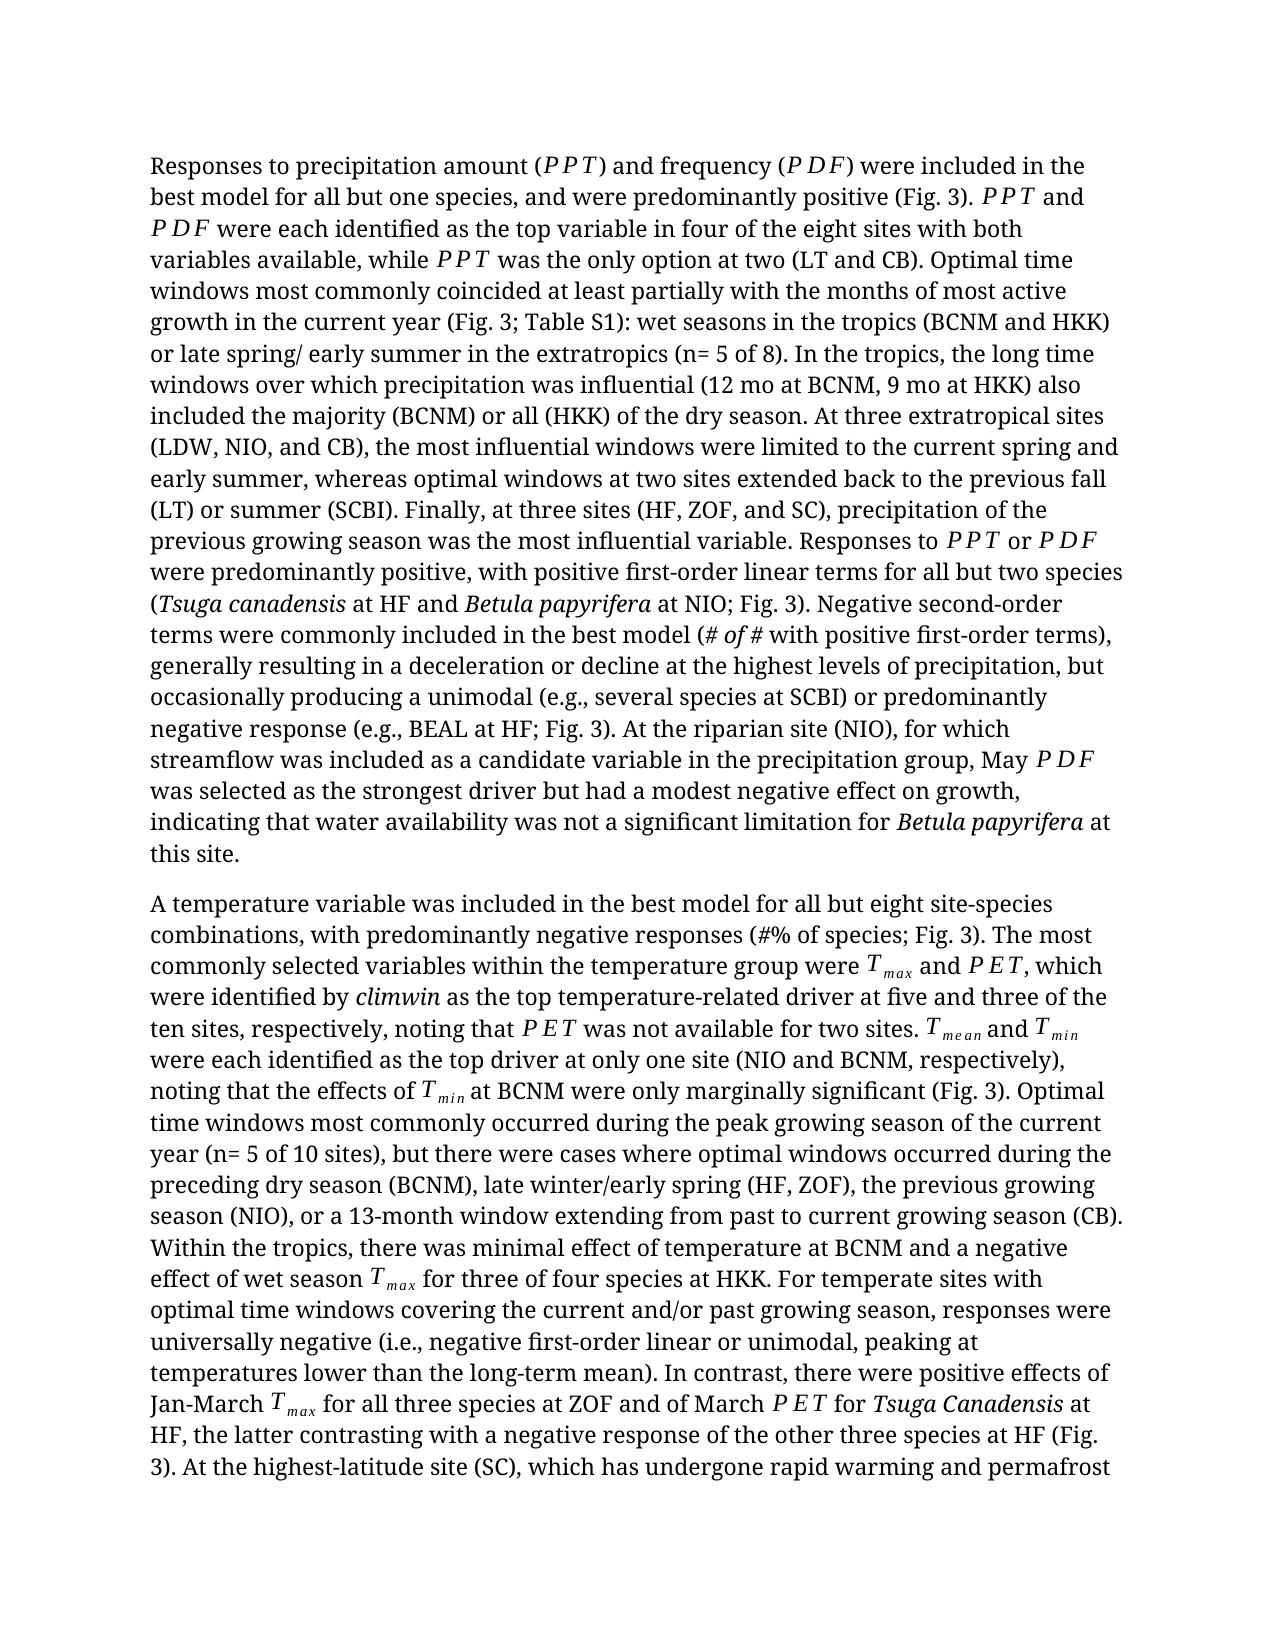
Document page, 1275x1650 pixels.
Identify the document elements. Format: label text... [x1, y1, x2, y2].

text Responses to precipitation amount () and frequency () were included in the best model for all but one species, and were predominantly positive (Fig. 3). and were each identified as the top variable in four of the eight sites with both variables available, while was the only option at two (LT and CB). Optimal time windows most commonly coincided at least partially with the months of most active growth in the current year (Fig. 3; Table S1): wet seasons in the tropics (BCNM and HKK) or late spring/ early summer in the extratropics (n= 5 of 8). In the tropics, the long time windows over which precipitation was influential (12 mo at BCNM, 9 mo at HKK) also included the majority (BCNM) or all (HKK) of the dry season. At three extratropical sites (LDW, NIO, and CB), the most influential windows were limited to the current spring and early summer, whereas optimal windows at two sites extended back to the previous fall (LT) or summer (SCBI). Finally, at three sites (HF, ZOF, and SC), precipitation of the previous growing season was the most influential variable. Responses to or were predominantly positive, with positive first-order linear terms for all but two species (Tsuga canadensis at HF and Betula papyrifera at NIO; Fig. 3). Negative second-order terms were commonly included in the best model (# of # with positive first-order terms), generally resulting in a deceleration or decline at the highest levels of precipitation, but occasionally producing a unimodal (e.g., several species at SCBI) or predominantly negative response (e.g., BEAL at HF; Fig. 3). At the riparian site (NIO), for which streamflow was included as a candidate variable in the precipitation group, May was selected as the strongest driver but had a modest negative effect on growth, indicating that water availability was not a significant limitation for Betula papyrifera at this site. [150, 150, 1125, 869]
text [150, 887, 1125, 1482]
